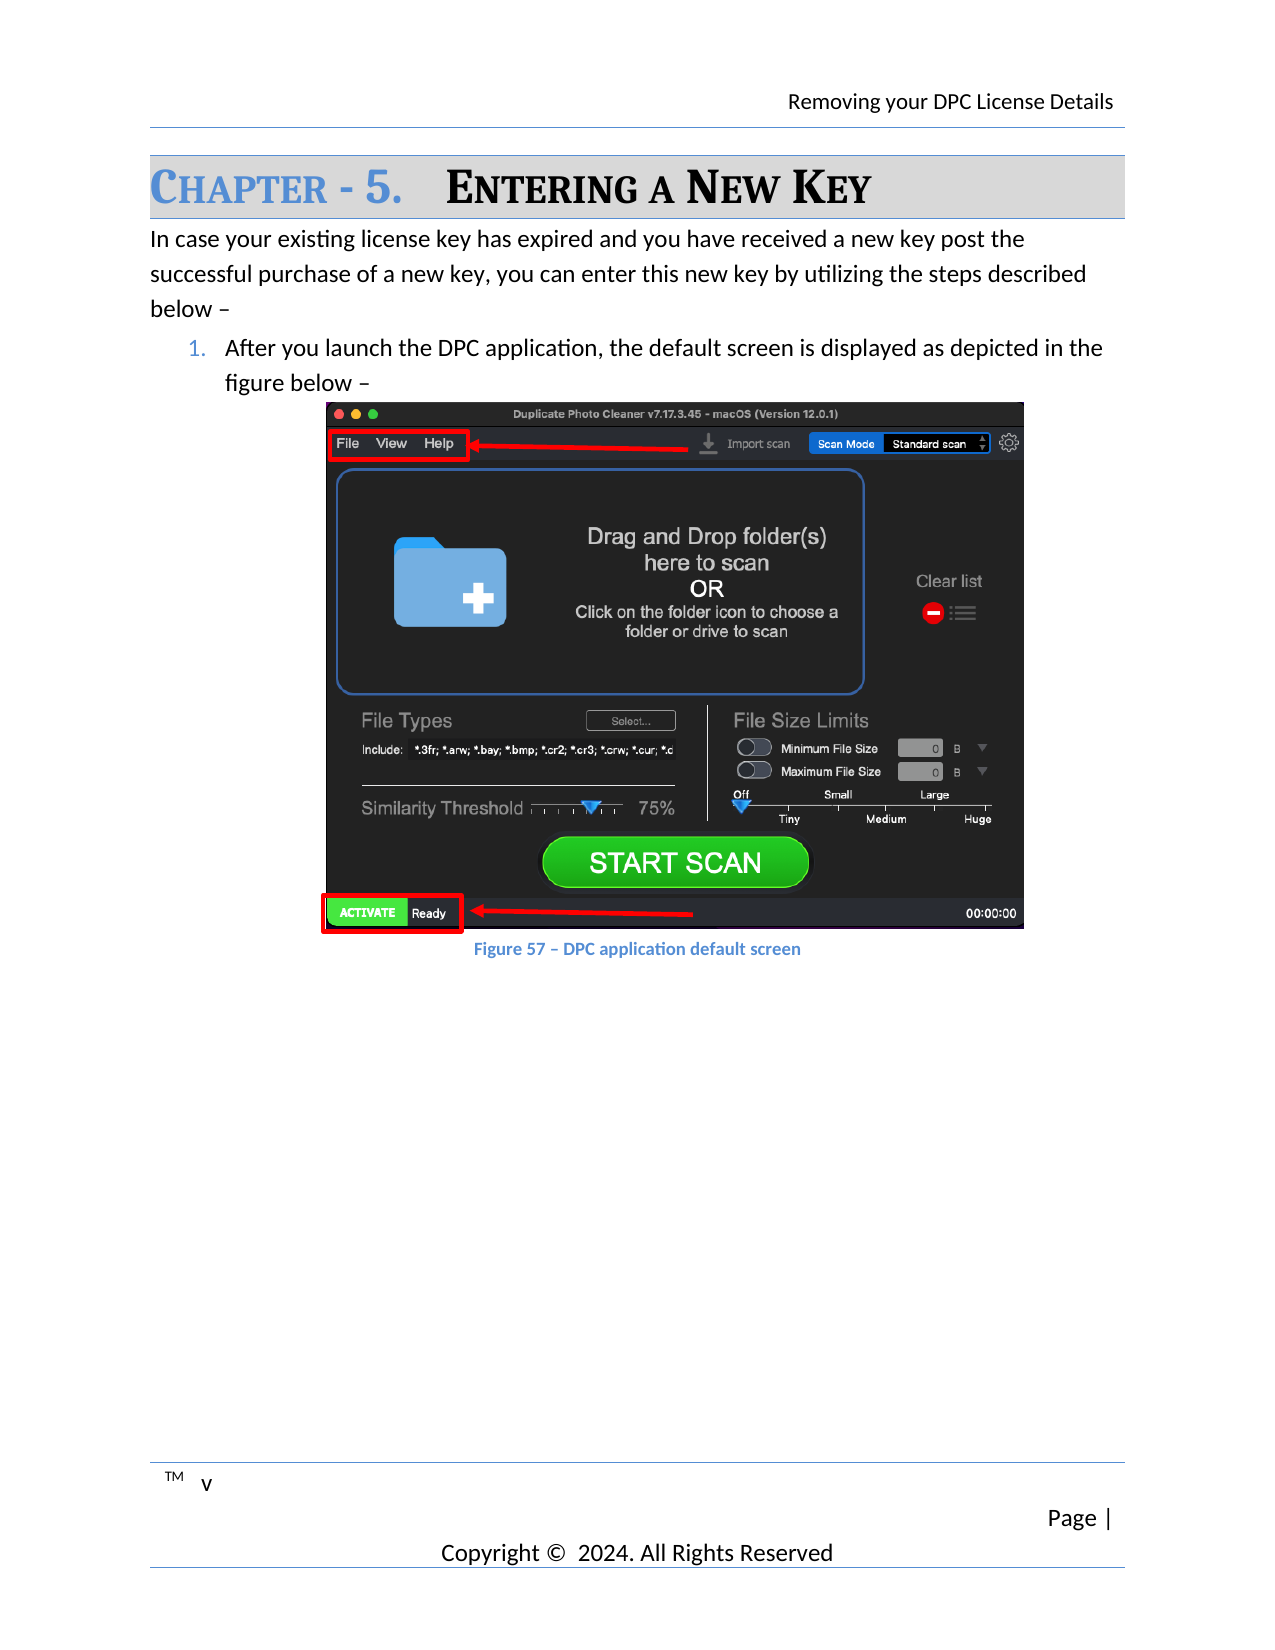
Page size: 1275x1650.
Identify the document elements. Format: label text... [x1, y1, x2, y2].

text Figure 57 – DPC application default screen [150, 937, 1125, 960]
text In case your existing license key has expired and you have received a new key post the successful purchase of a new key, you can enter this new key by utilizing the steps described below – [150, 223, 1125, 324]
picture [326, 898, 459, 929]
list After you launch the DPC application, the default screen is displayed as depicted in the figure below – [187, 332, 1125, 398]
subtitle Entering a New Key [150, 156, 1125, 218]
picture [326, 402, 1024, 929]
